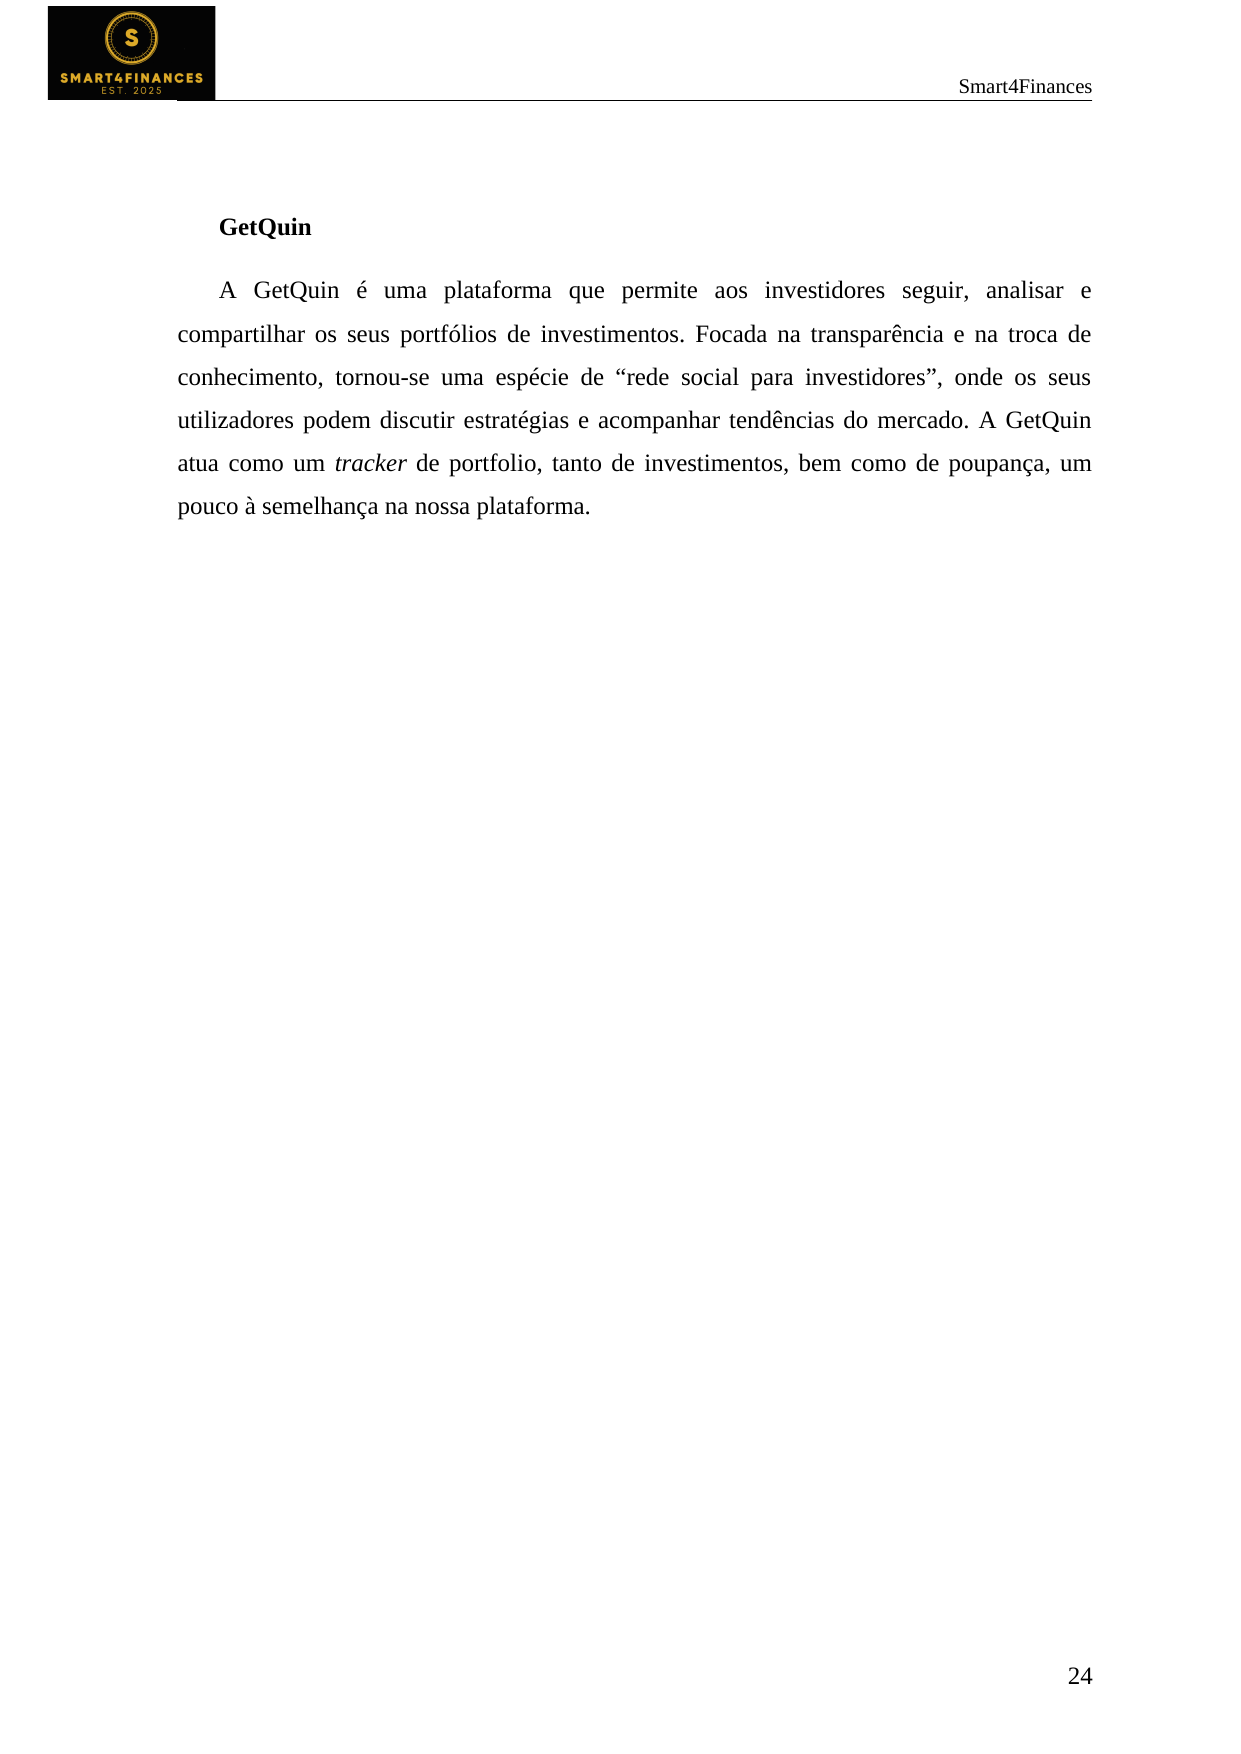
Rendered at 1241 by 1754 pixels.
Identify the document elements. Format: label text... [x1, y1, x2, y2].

text A GetQuin é uma plataforma que permite aos investidores seguir, analisar e compartilhar os seus portfólios de investimentos. Focada na transparência e na troca de conhecimento, tornou-se uma espécie de “rede social para investidores”, onde os seus utilizadores podem discutir estratégias e acompanhar tendências do mercado. A GetQuin atua como um tracker de portfolio, tanto de investimentos, bem como de poupança, um pouco à semelhança na nossa plataforma. [177, 276, 1092, 520]
text GetQuin [177, 212, 1092, 240]
picture [47, 6, 216, 100]
